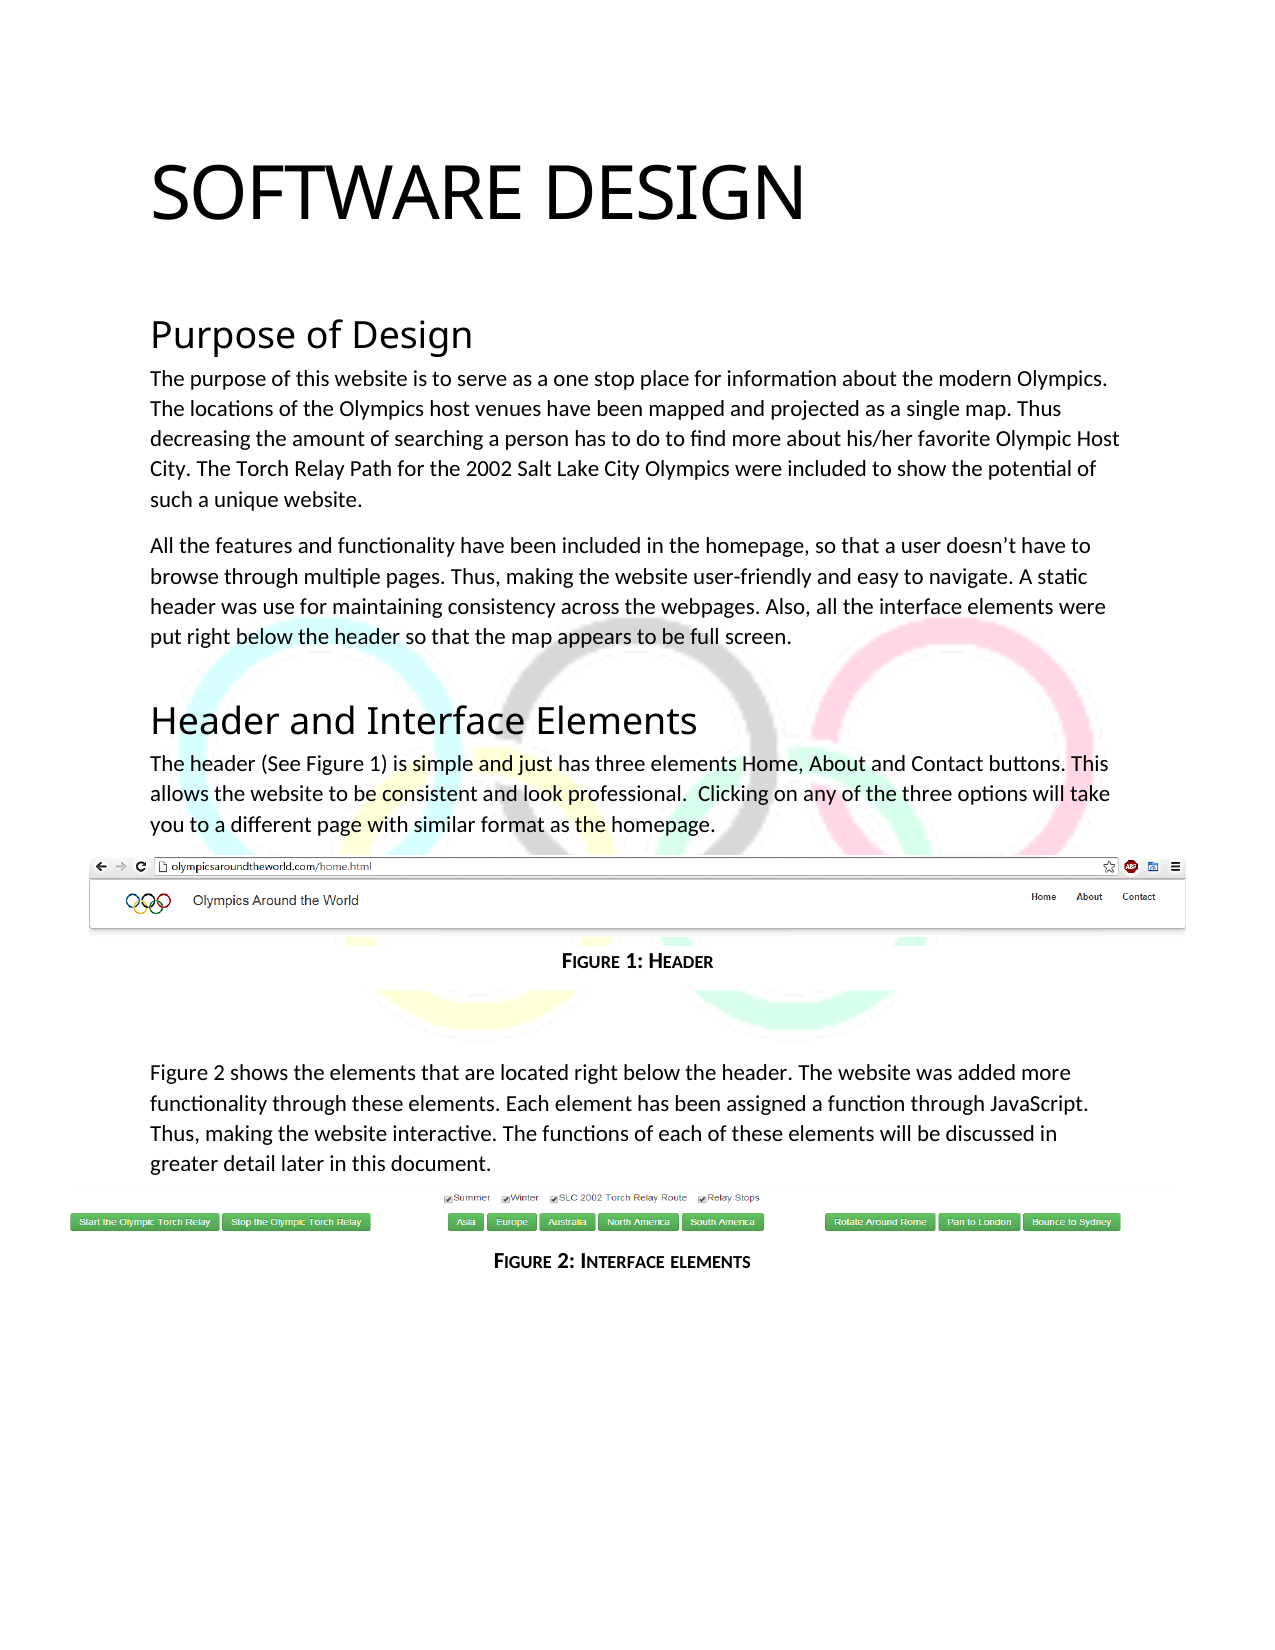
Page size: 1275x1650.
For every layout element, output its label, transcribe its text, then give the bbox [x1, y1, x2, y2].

text All the features and functionality have been included in the homepage, so that a user doesn’t have to browse through multiple pages. Thus, making the website user-friendly and easy to navigate. A static header was use for maintaining consistency across the webpages. Also, all the interface elements were put right below the header so that the map appears to be full screen. [150, 532, 1125, 650]
subtitle Purpose of Design [150, 309, 1125, 360]
picture [70, 1185, 1174, 1238]
picture [89, 855, 1186, 937]
title software design [150, 150, 1125, 237]
subtitle Header and Interface Elements [150, 694, 1125, 745]
text The header (See Figure 1) is simple and just has three elements Home, About and Contact buttons. This allows the website to be consistent and look professional. Clicking on any of the three options will take you to a different page with similar format as the homepage. [150, 749, 1125, 838]
text Figure 2 shows the elements that are located right below the header. The website was added more functionality through these elements. Each element has been assigned a function through JavaScript. Thus, making the website interactive. The functions of each of these elements will be discussed in greater detail later in this document. [150, 1058, 1125, 1177]
text The purpose of this website is to serve as a one stop place for information about the modern Olympics. The locations of the Olympics host venues have been mapped and projected as a single map. Thus decreasing the amount of searching a person has to do to find more about his/her favorite Olympic Host City. The Torch Relay Path for the 2002 Salt Lake City Olympics were included to show the potential of such a unique website. [150, 364, 1125, 513]
